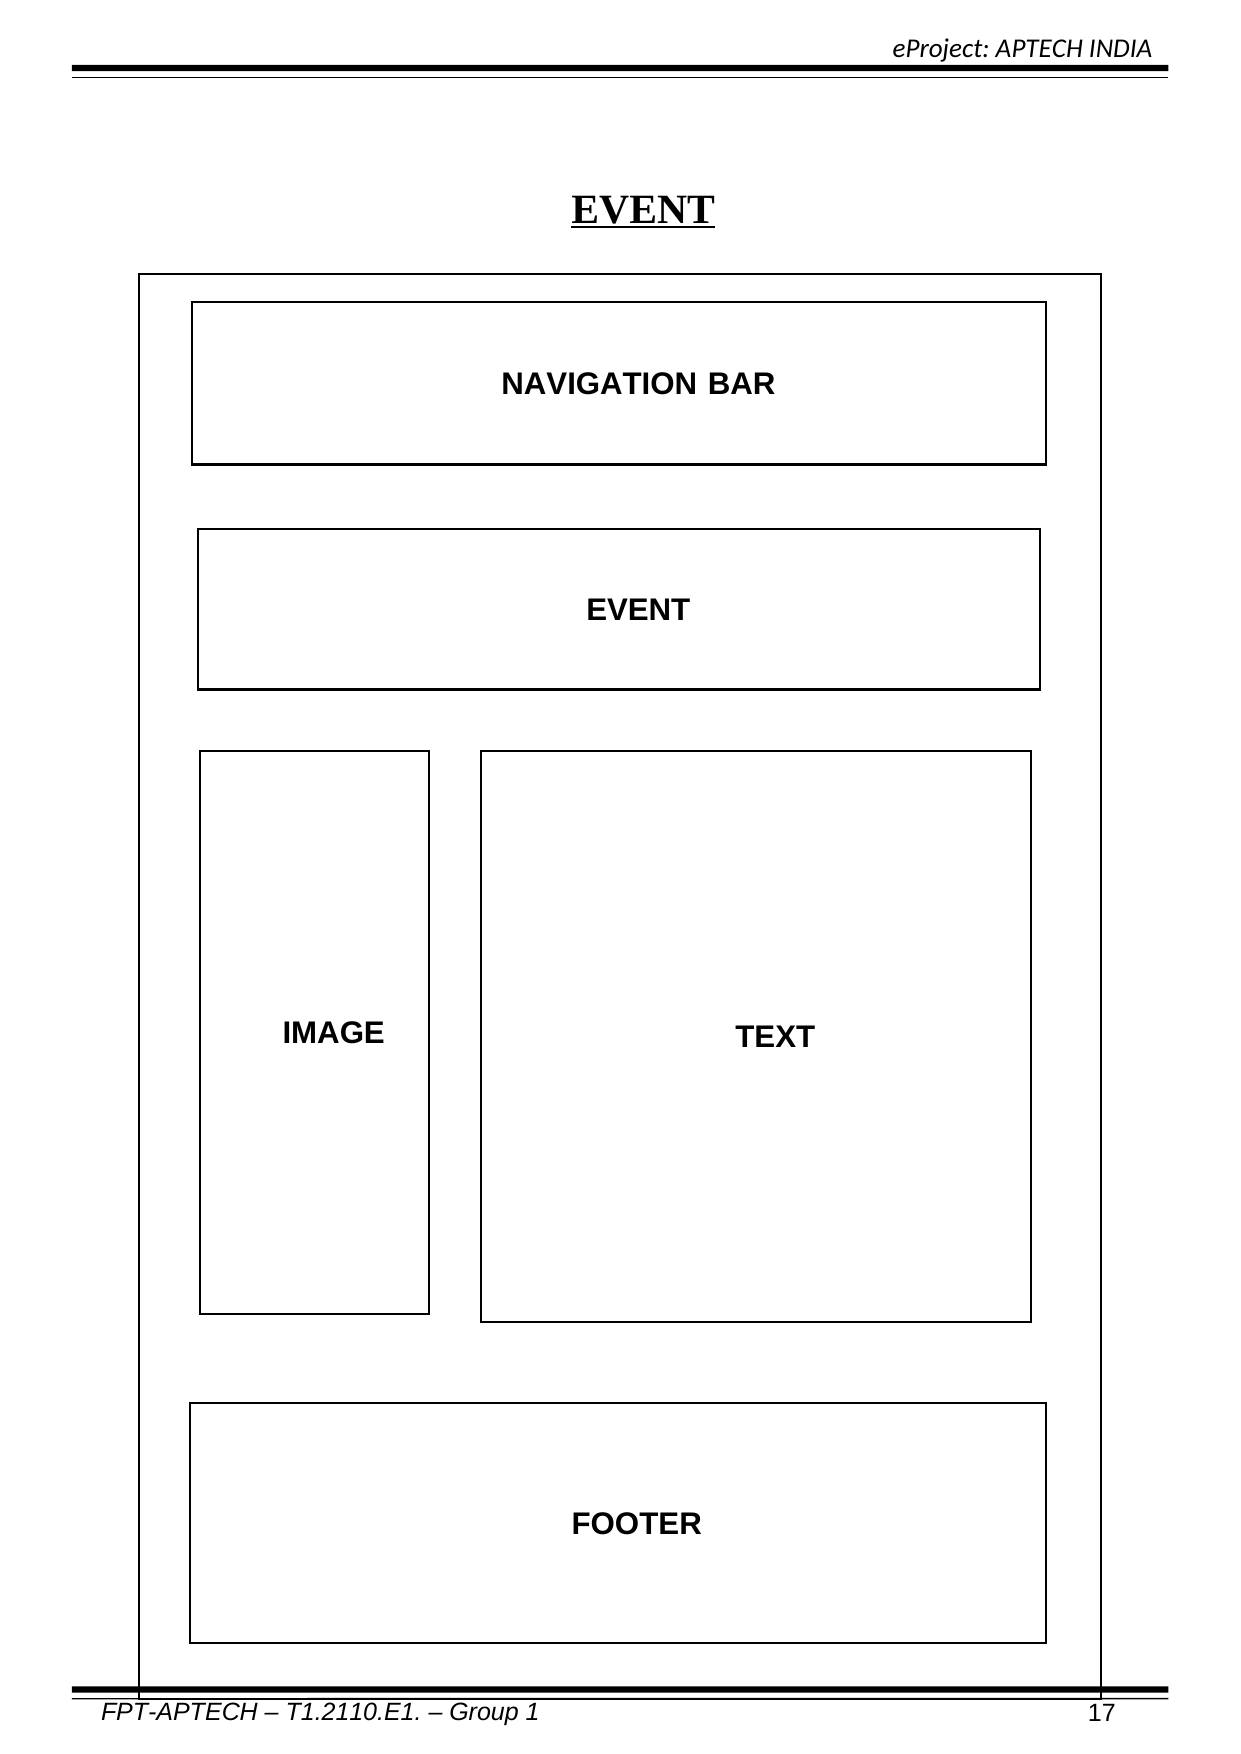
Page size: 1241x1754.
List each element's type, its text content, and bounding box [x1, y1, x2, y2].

text EVENT [83, 184, 1203, 232]
